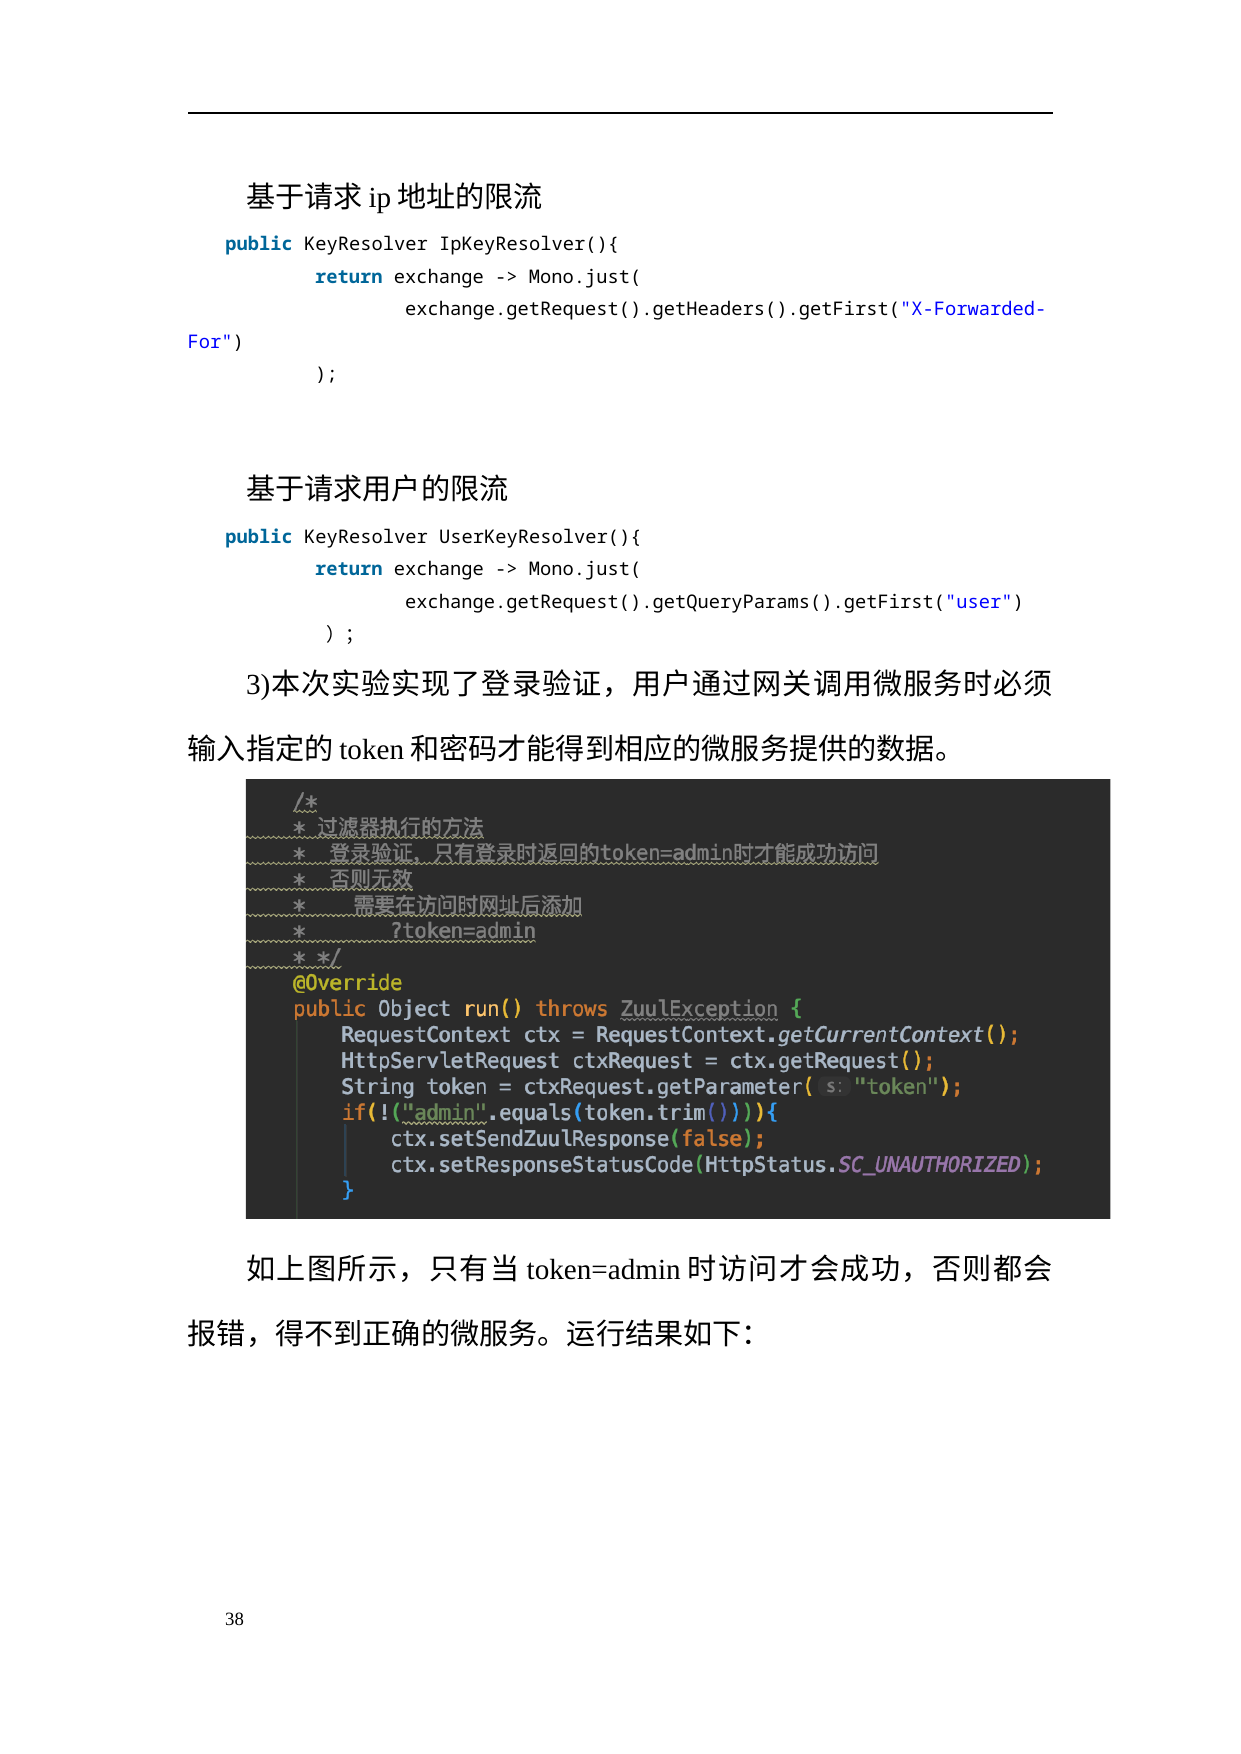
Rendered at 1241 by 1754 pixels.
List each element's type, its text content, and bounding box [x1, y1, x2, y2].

picture [245, 779, 1111, 1219]
text exchange.getRequest().getHeaders().getFirst("X-Forwarded-For") [187, 292, 1053, 357]
text public KeyResolver IpKeyResolver(){ [187, 227, 1053, 259]
text return exchange -> Mono.just( [187, 259, 1053, 292]
text 基于请求用户的限流 [187, 454, 1053, 519]
text 如上图所示，只有当token=admin时访问才会成功，否则都会报错，得不到正确的微服务。运行结果如下： [187, 1234, 1053, 1364]
text exchange.getRequest().getQueryParams().getFirst("user") [187, 584, 1053, 617]
text ）； [187, 617, 1053, 649]
text return exchange -> Mono.just( [187, 552, 1053, 584]
text ); [187, 357, 1053, 389]
text 基于请求ip地址的限流 [187, 162, 1053, 227]
text 3)本次实验实现了登录验证，用户通过网关调用微服务时必须输入指定的token和密码才能得到相应的微服务提供的数据。 [187, 649, 1053, 779]
text public KeyResolver UserKeyResolver(){ [187, 519, 1053, 552]
